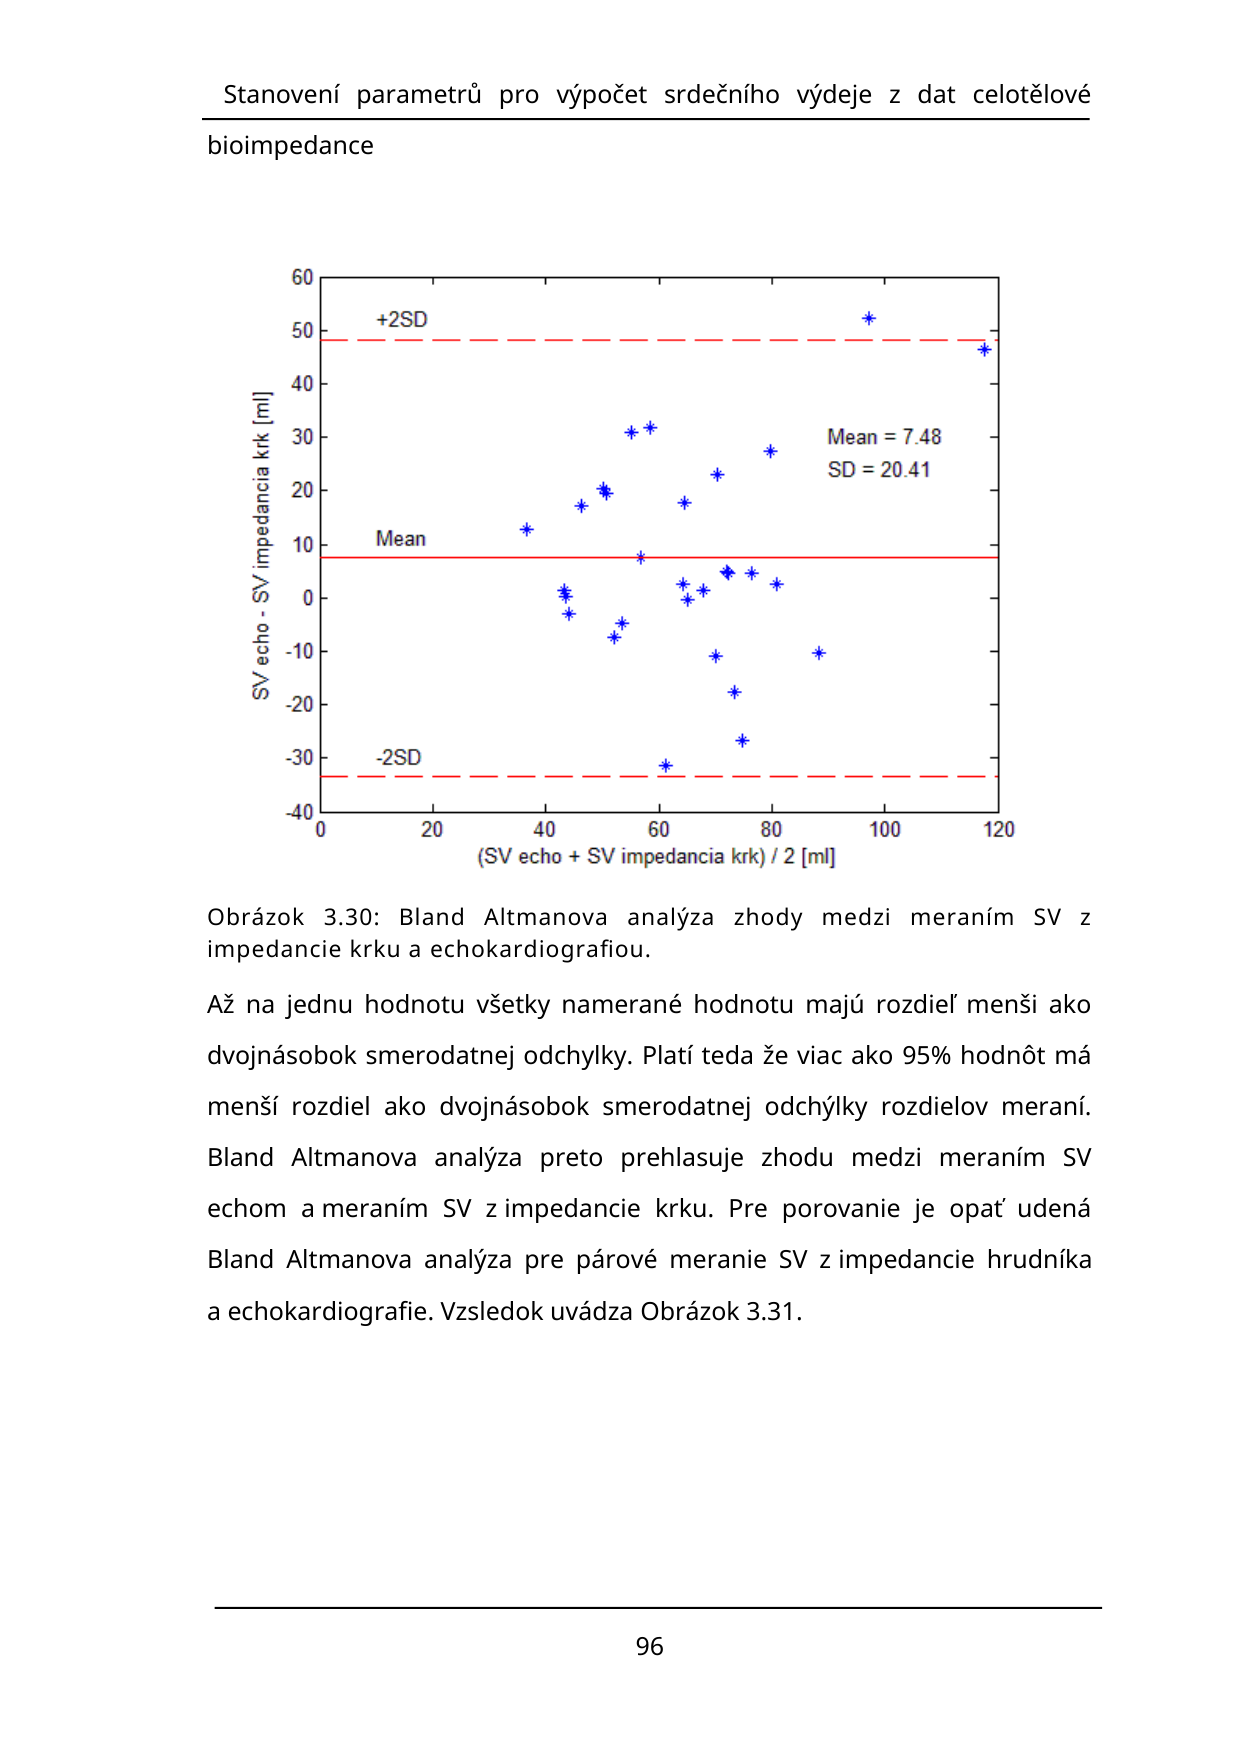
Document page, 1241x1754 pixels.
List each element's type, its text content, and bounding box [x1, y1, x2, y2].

picture [206, 227, 1081, 884]
